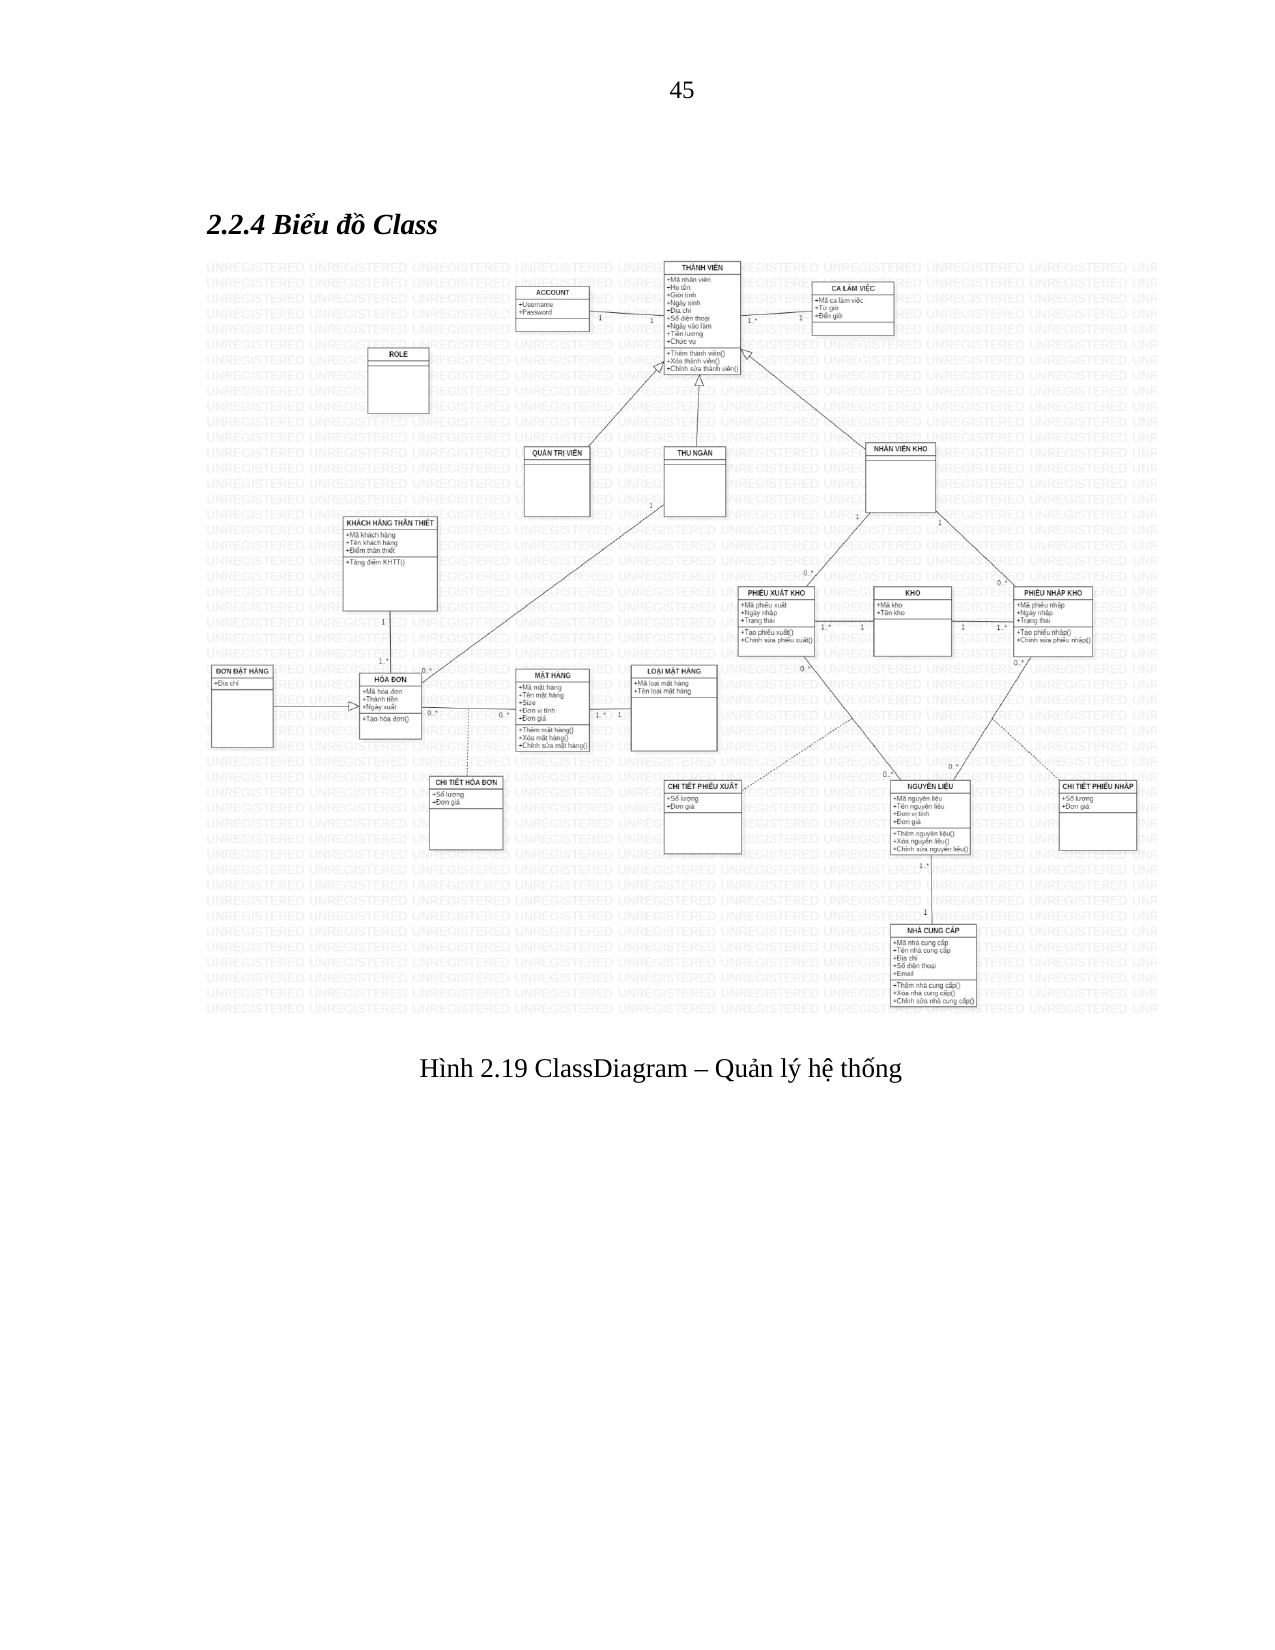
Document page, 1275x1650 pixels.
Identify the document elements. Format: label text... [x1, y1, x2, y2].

picture [206, 257, 1157, 1027]
text Hình 2.19 ClassDiagram – Quản lý hệ thống [207, 1052, 1157, 1083]
text 2.2.4 Biểu đồ Class [207, 207, 1157, 240]
